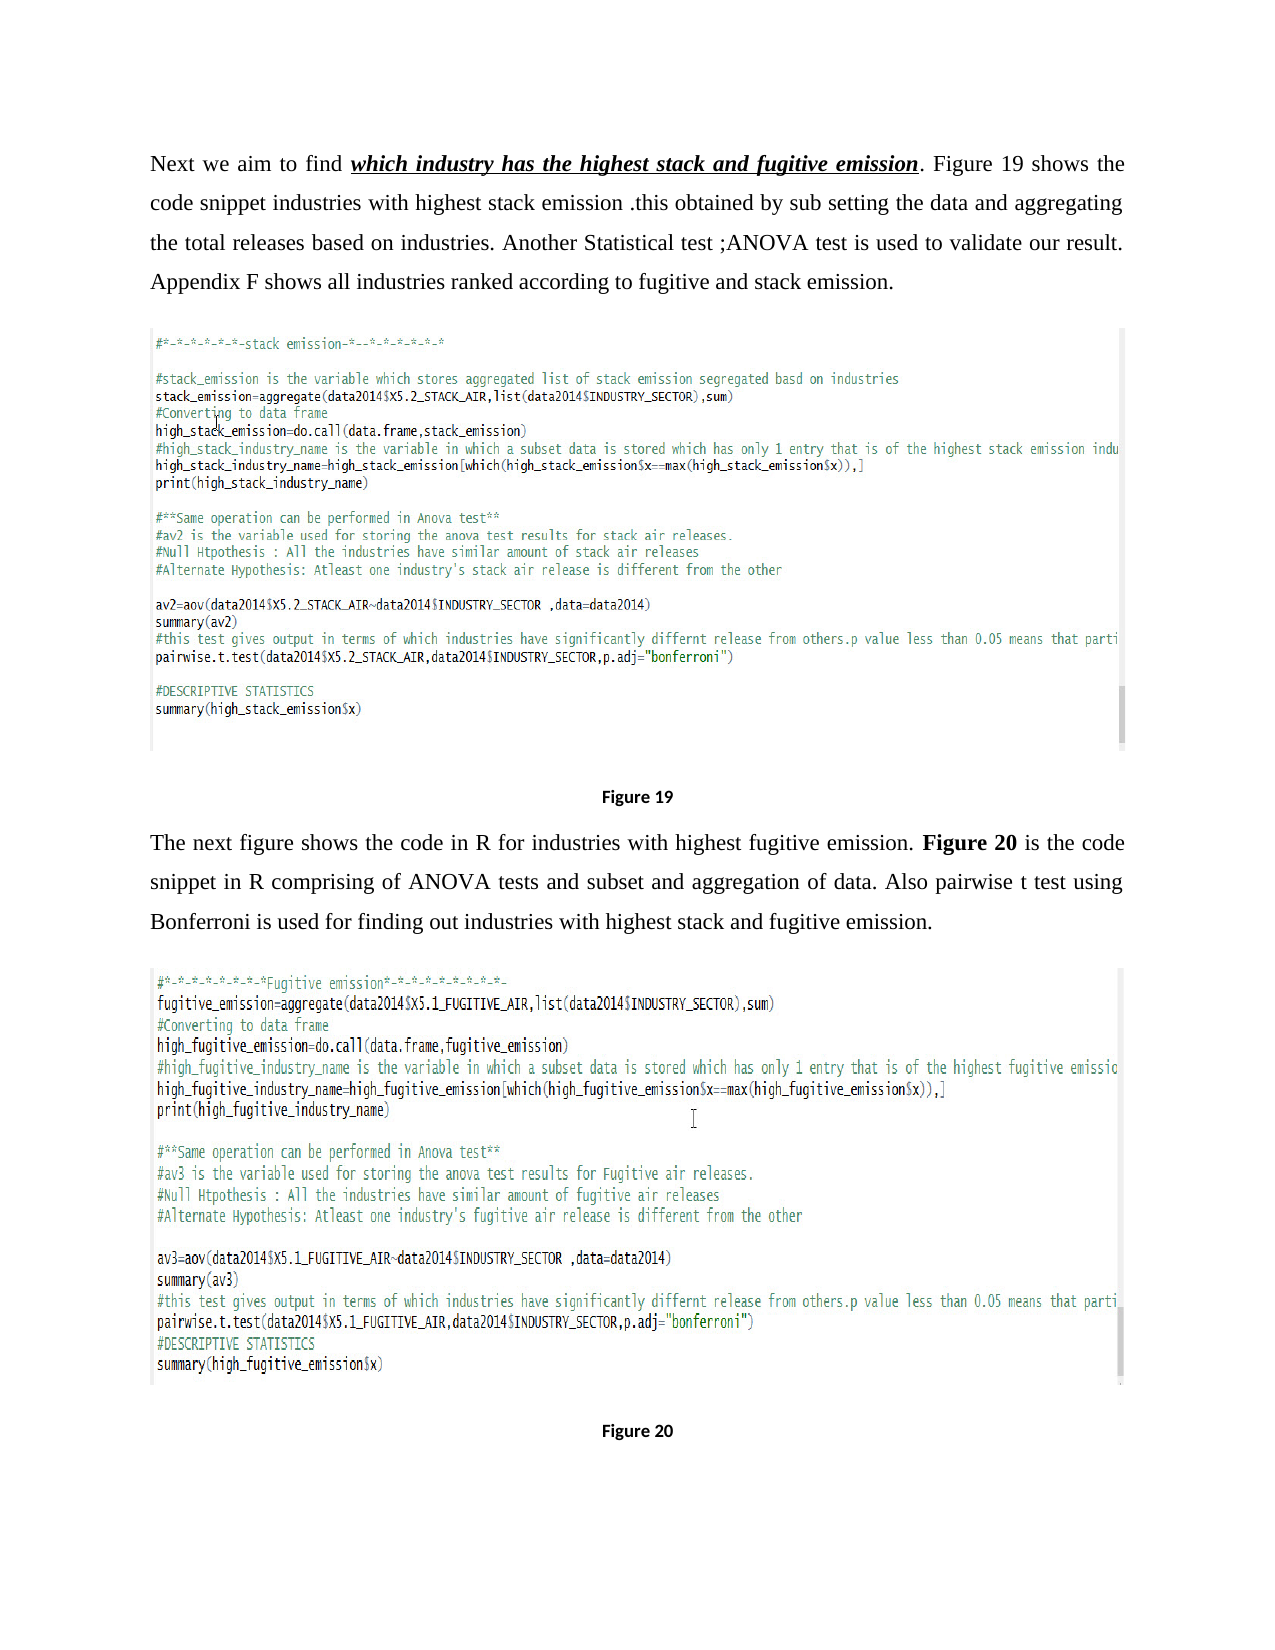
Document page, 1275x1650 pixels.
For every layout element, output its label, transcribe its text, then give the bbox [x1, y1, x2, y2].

text Figure 20 [150, 1419, 1125, 1442]
text The next figure shows the code in R for industries with highest fugitive emission. Figure 20 is the code snippet in R comprising of ANOVA tests and subset and aggregation of data. Also pairwise t test using Bonferroni is used for finding out industries with highest stack and fugitive emission. [150, 829, 1125, 934]
text Figure 19 [150, 785, 1125, 808]
picture [150, 328, 1125, 751]
picture [150, 968, 1124, 1385]
text Next we aim to find which industry has the highest stack and fugitive emission. Figure 19 shows the code snippet industries with highest stack emission .this obtained by sub setting the data and aggregating the total releases based on industries. Another Statistical test ;ANOVA test is used to validate our result. Appendix F shows all industries ranked according to fugitive and stack emission. [150, 150, 1125, 295]
